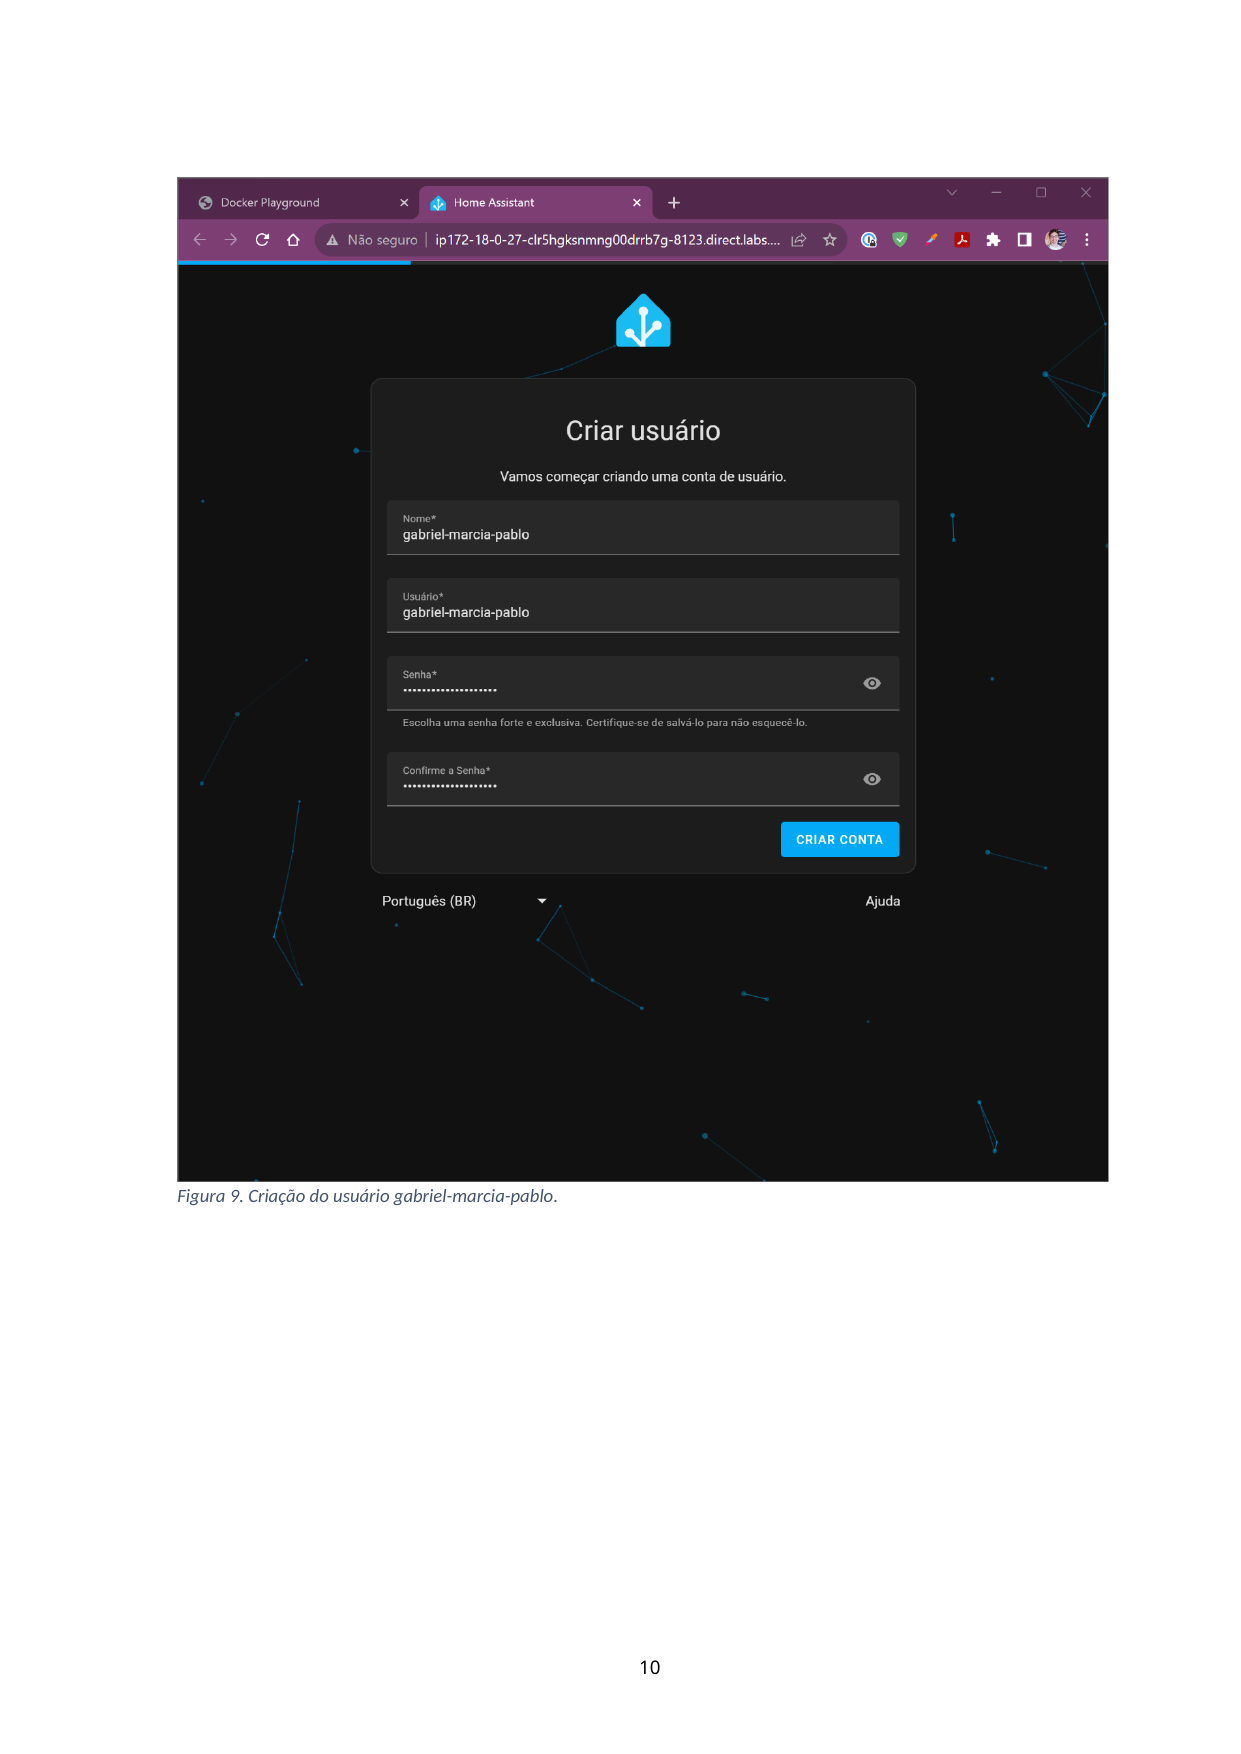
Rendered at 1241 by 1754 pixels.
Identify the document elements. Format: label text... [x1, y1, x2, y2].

text Figura 9. Criação do usuário gabriel-marcia-pablo. [177, 1184, 1122, 1207]
picture [177, 177, 1109, 1182]
